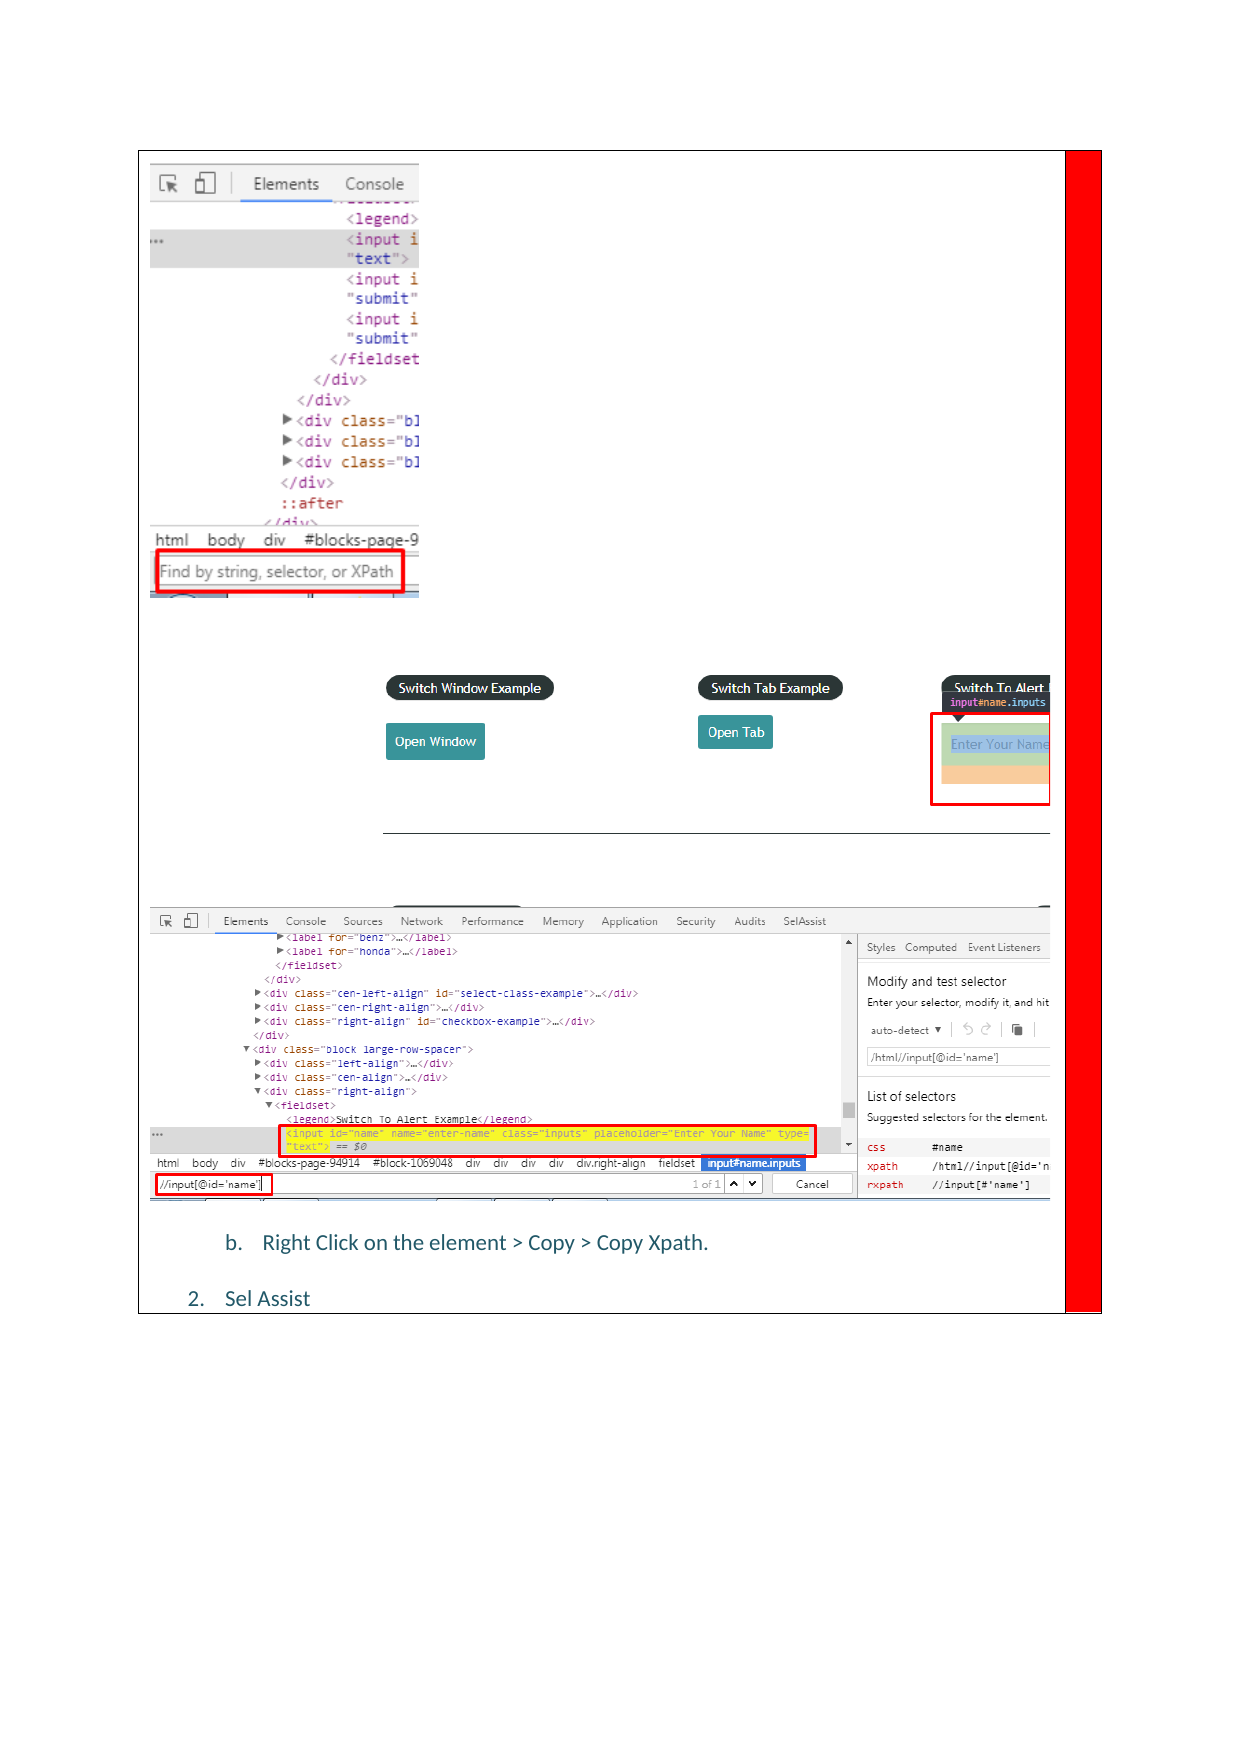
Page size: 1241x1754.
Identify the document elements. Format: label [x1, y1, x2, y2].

picture [150, 626, 1050, 1201]
table_cell [139, 151, 1065, 1312]
picture [150, 151, 419, 598]
table_cell [1066, 151, 1101, 1312]
